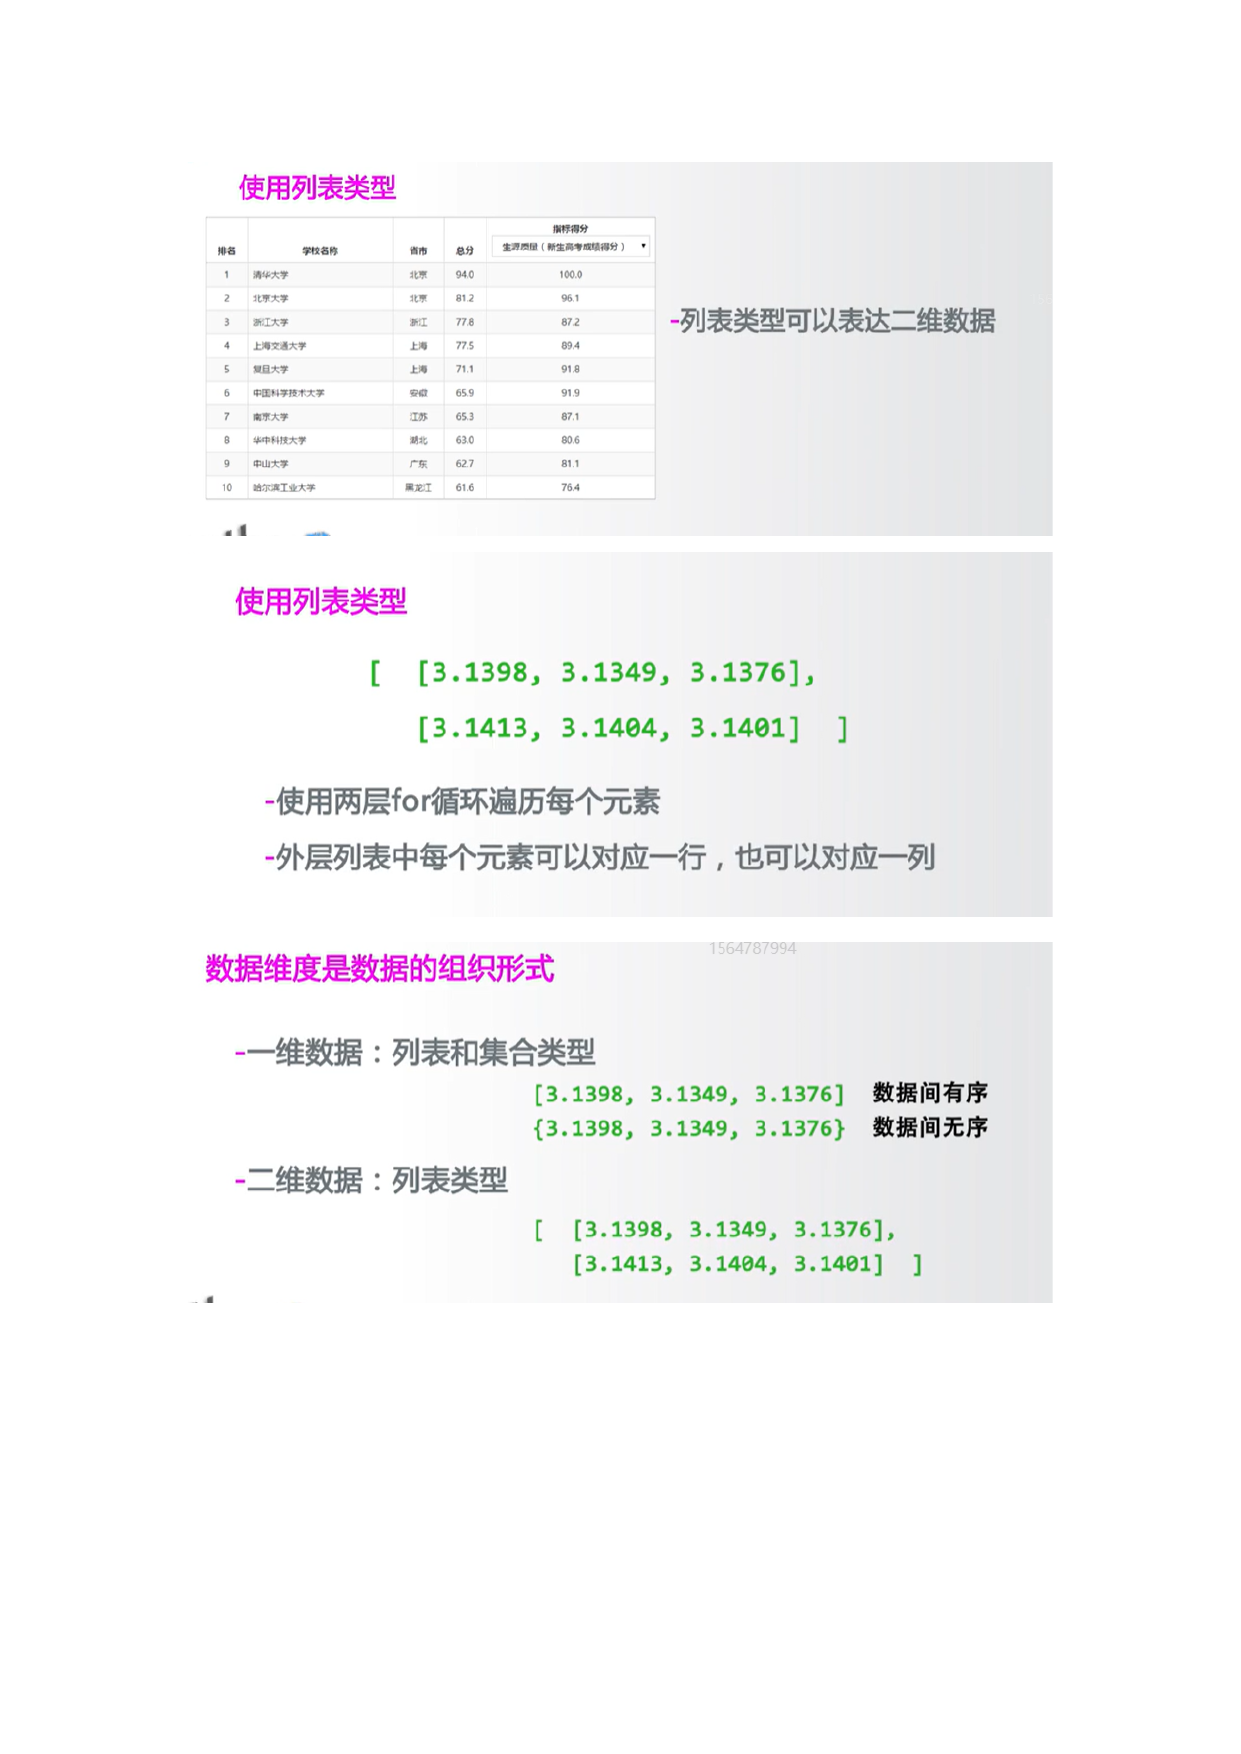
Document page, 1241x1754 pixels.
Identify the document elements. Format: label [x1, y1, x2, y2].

picture [187, 552, 1053, 917]
picture [187, 162, 1053, 536]
picture [187, 942, 1053, 1303]
